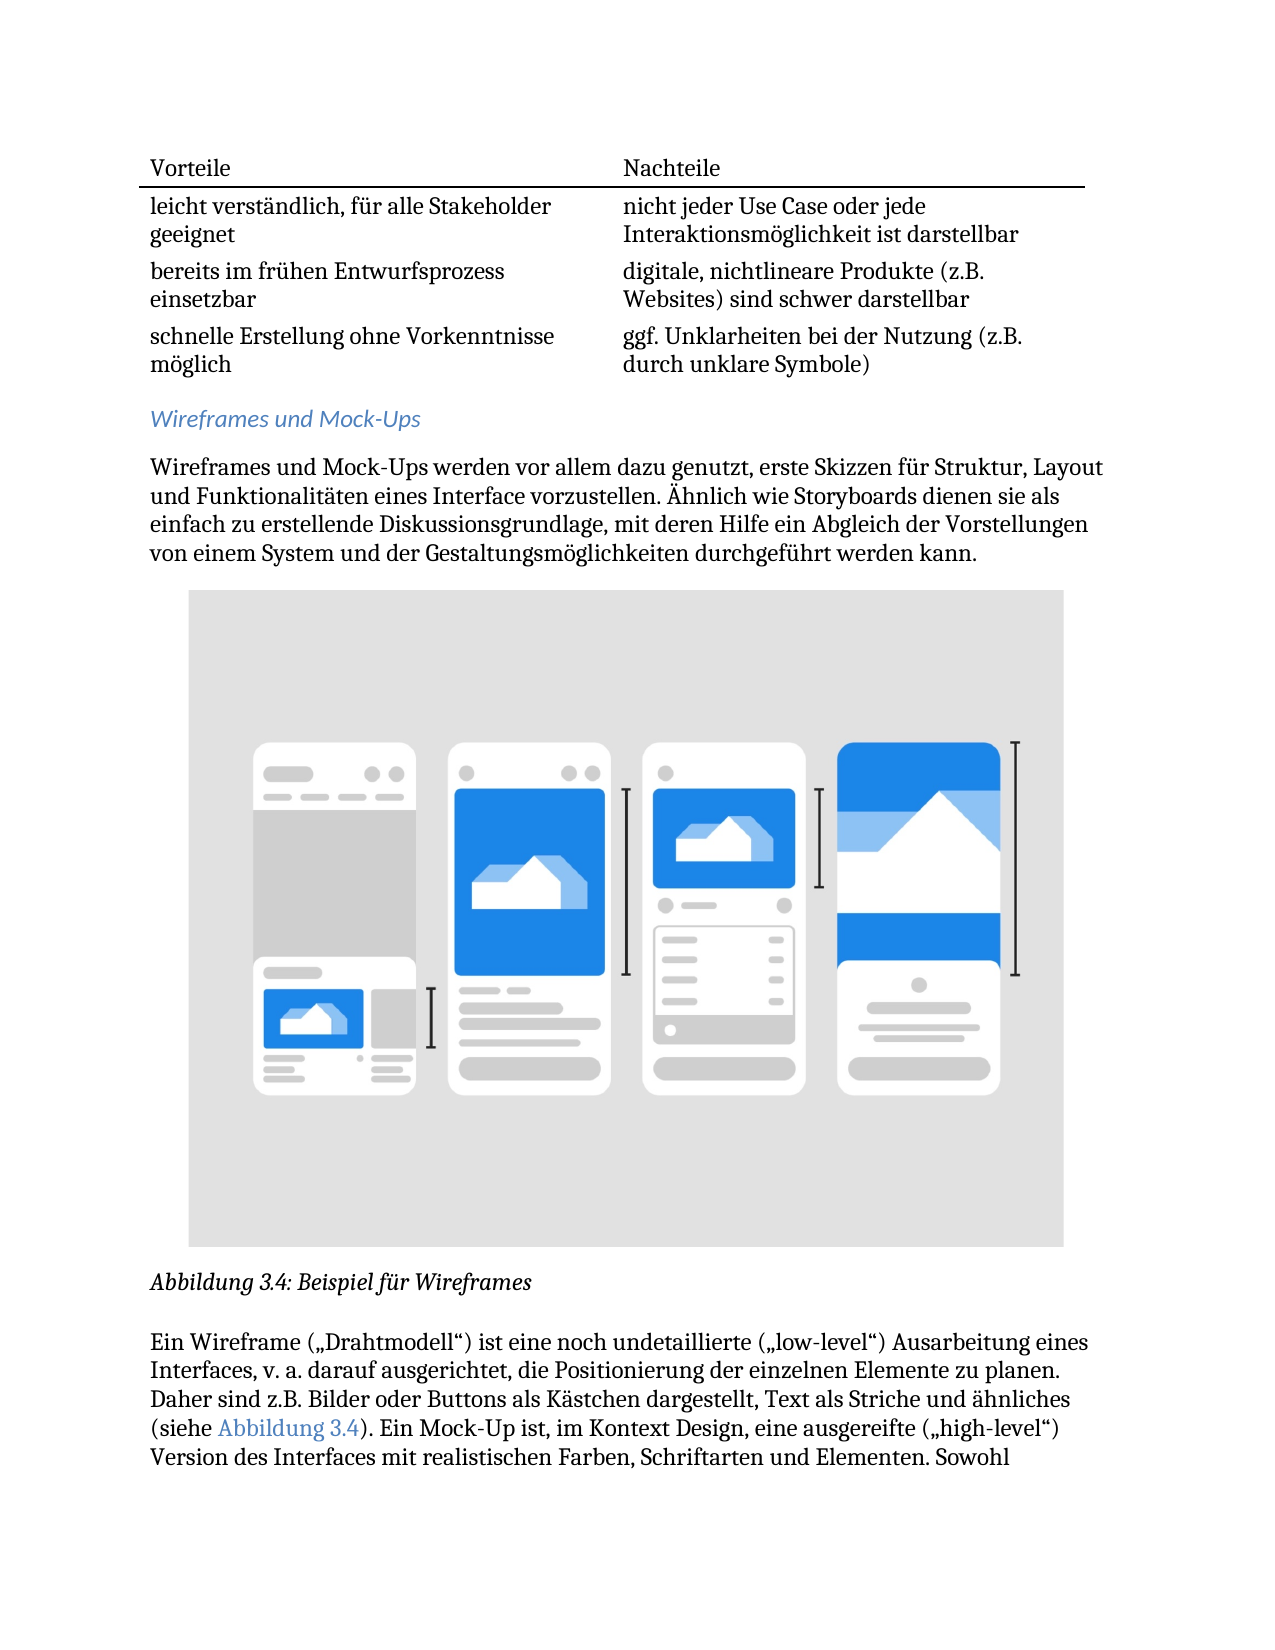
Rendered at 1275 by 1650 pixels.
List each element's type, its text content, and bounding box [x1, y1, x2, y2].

table_cell bereits im frühen Entwurfsprozess einsetzbar [139, 253, 612, 318]
table_cell leicht verständlich, für alle Stakeholder geeignet [139, 188, 612, 253]
table_cell ggf. Unklarheiten bei der Nutzung (z.B. durch unklare Symbole) [612, 318, 1084, 383]
picture [188, 590, 1064, 1247]
table_header Vorteile [139, 150, 612, 186]
table_header Abbildung 3.4: Beispiel für Wireframes [139, 587, 1114, 1309]
text Wireframes und Mock-Ups werden vor allem dazu genutzt, erste Skizzen für Struktur, Layout und Funktionalitäten eines Interface vorzustellen. Ähnlich wie Storyboards dienen sie als einfach zu erstellende Diskussionsgrundlage, mit deren Hilfe ein Abgleich der Vorstellungen von einem System und der Gestaltungsmöglichkeiten durchgeführt werden kann. [150, 453, 1125, 568]
table_cell digitale, nichtlineare Produkte (z.B. Websites) sind schwer darstellbar [612, 253, 1084, 318]
table_header Nachteile [612, 150, 1084, 186]
table_cell schnelle Erstellung ohne Vorkenntnisse möglich [139, 318, 612, 383]
subtitle Wireframes und Mock-Ups [150, 404, 1125, 434]
table_cell nicht jeder Use Case oder jede Interaktionsmöglichkeit ist darstellbar [612, 188, 1084, 253]
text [150, 1327, 1125, 1471]
